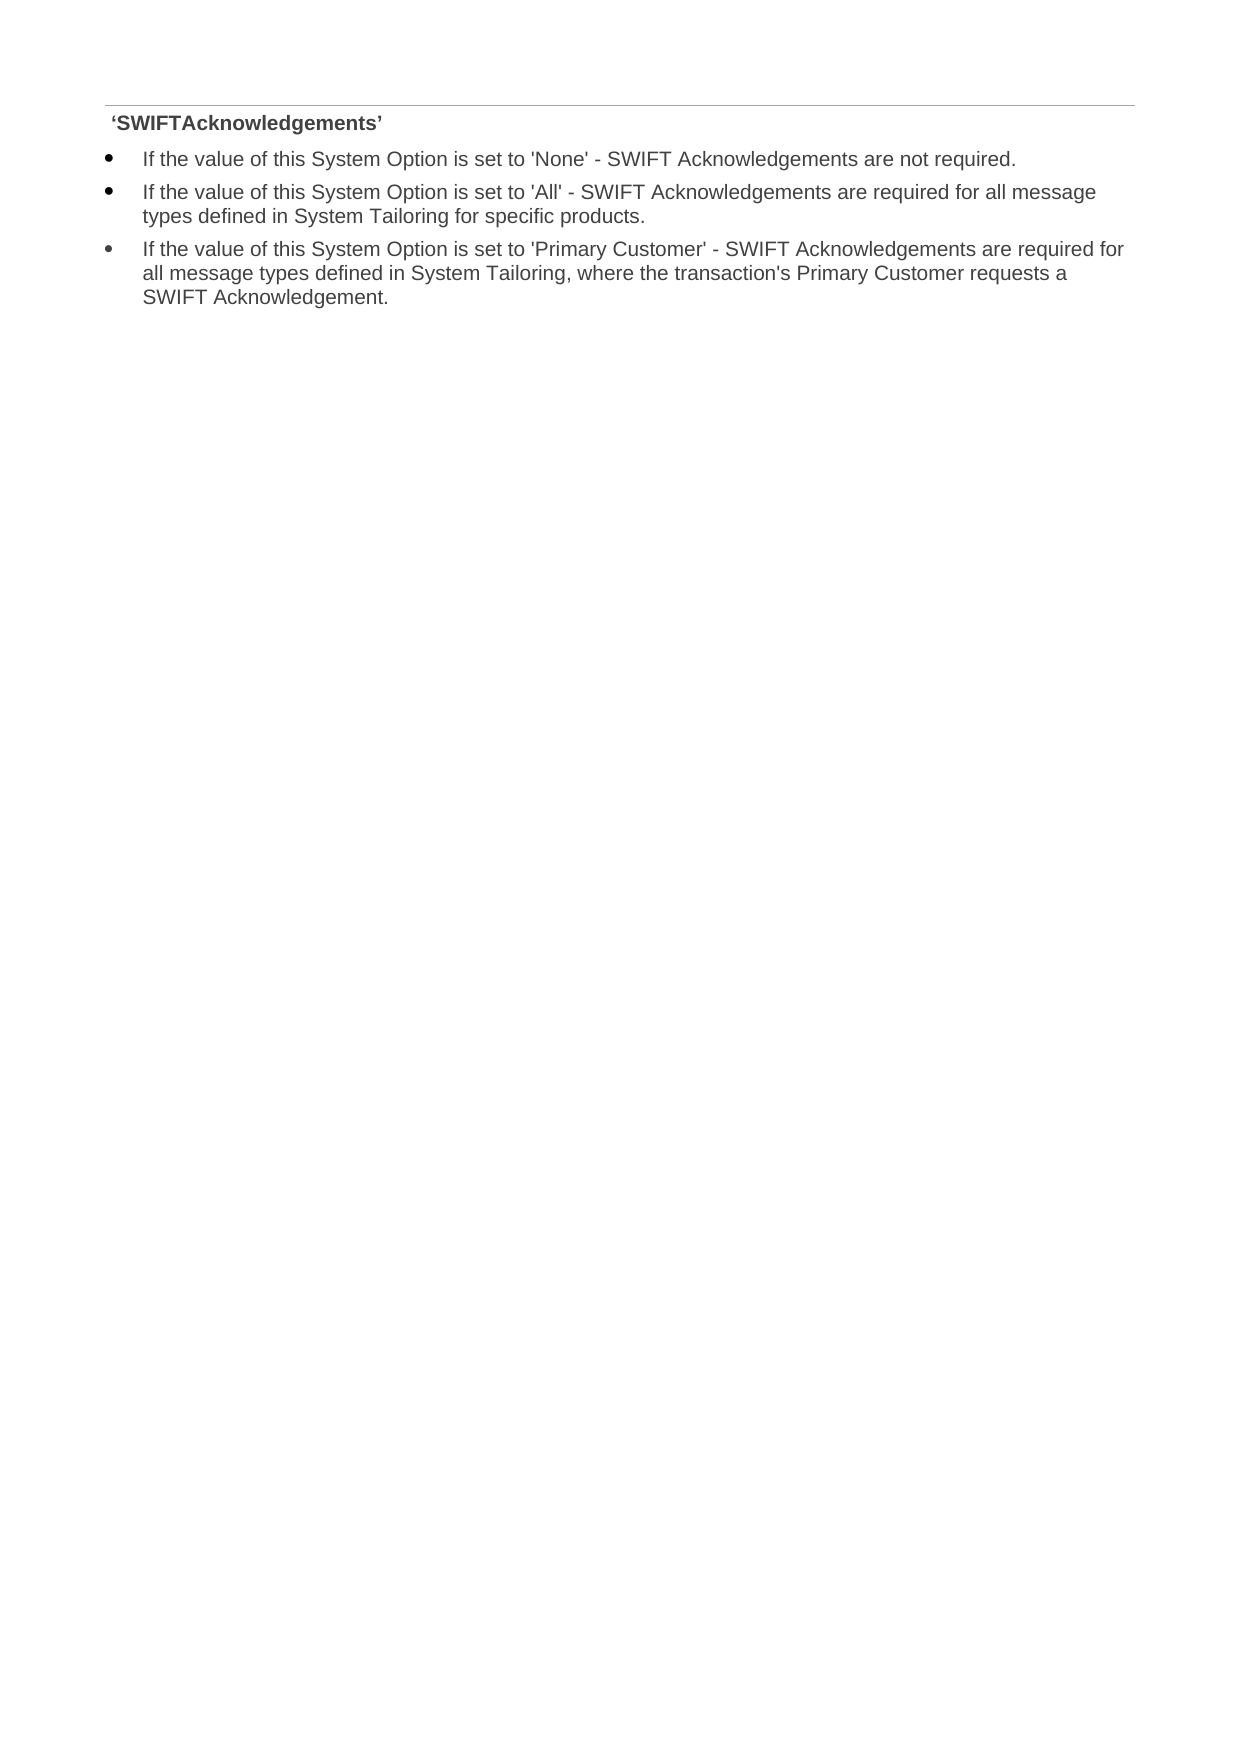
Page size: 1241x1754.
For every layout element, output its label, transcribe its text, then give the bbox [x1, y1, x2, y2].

text If the value of this System Option is set to 'All' - SWIFT Acknowledgements are required for all message types defined in System Tailoring for specific products. [105, 180, 1135, 228]
subtitle ‘SWIFTAcknowledgements’ [105, 110, 1135, 134]
text If the value of this System Option is set to 'Primary Customer' - SWIFT Acknowledgements are required for all message types defined in System Tailoring, where the transaction's Primary Customer requests a SWIFT Acknowledgement. [105, 236, 1135, 308]
text If the value of this System Option is set to 'None' - SWIFT Acknowledgements are not required. [105, 147, 1135, 171]
